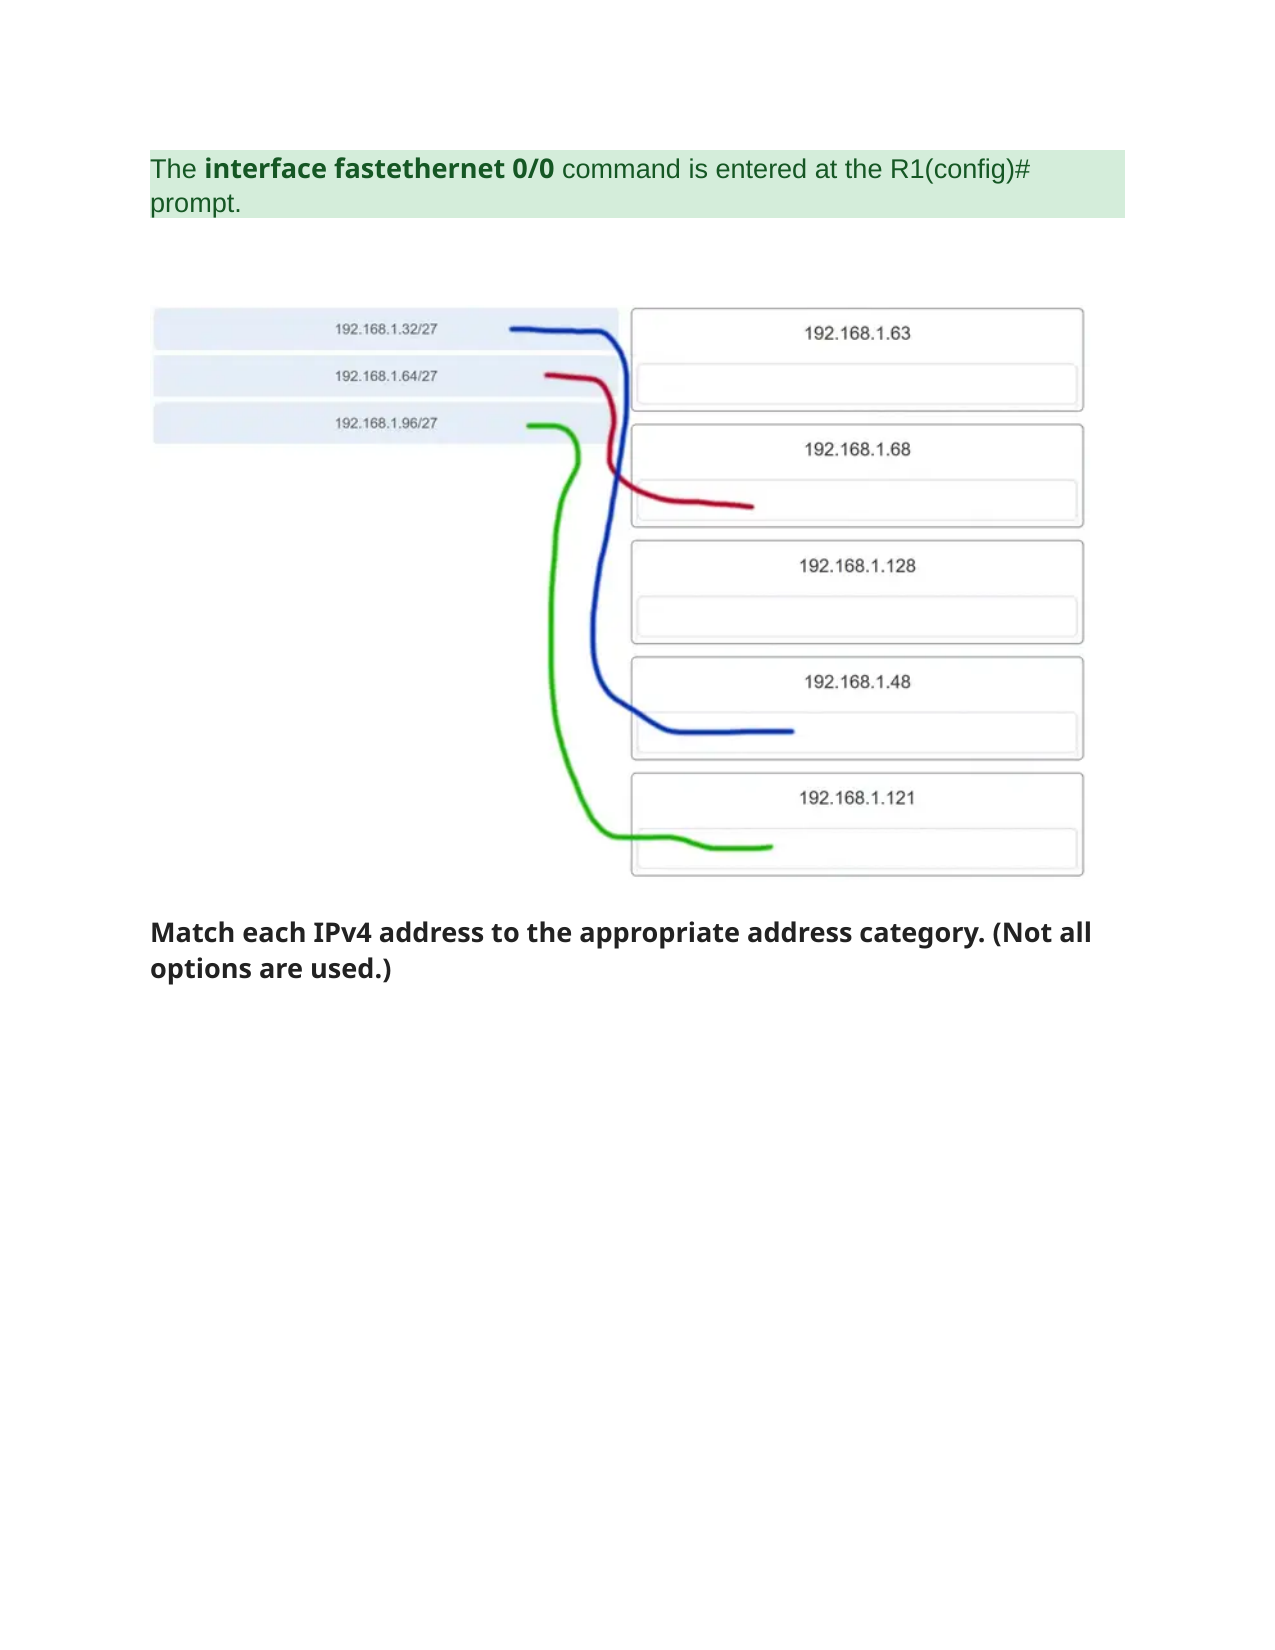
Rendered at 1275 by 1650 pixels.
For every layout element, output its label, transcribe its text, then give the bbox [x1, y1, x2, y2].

picture [150, 305, 1091, 882]
text Match each IPv4 address to the appropriate address category. (Not all options are used.) [150, 913, 1125, 987]
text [150, 150, 1125, 218]
